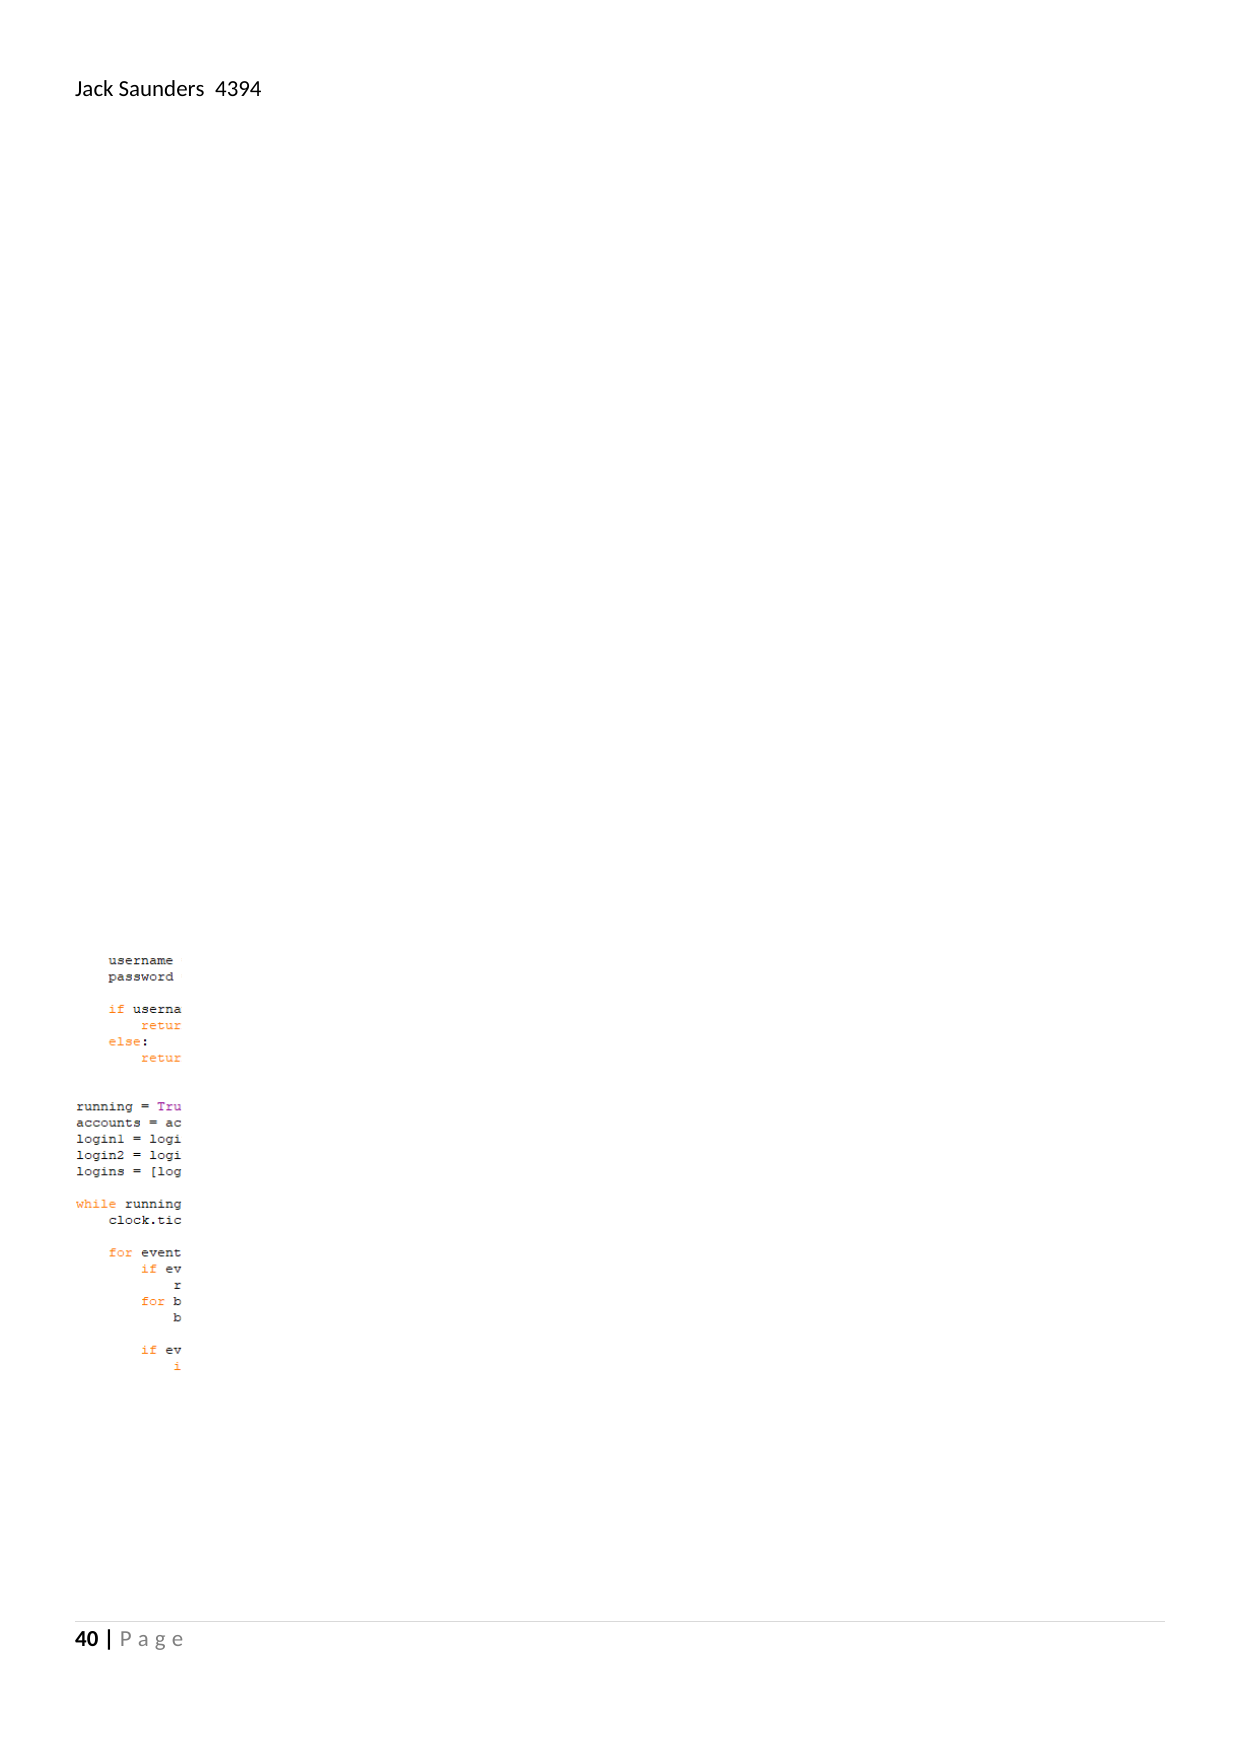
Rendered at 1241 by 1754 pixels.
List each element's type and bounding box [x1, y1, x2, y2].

picture [75, 945, 183, 1594]
